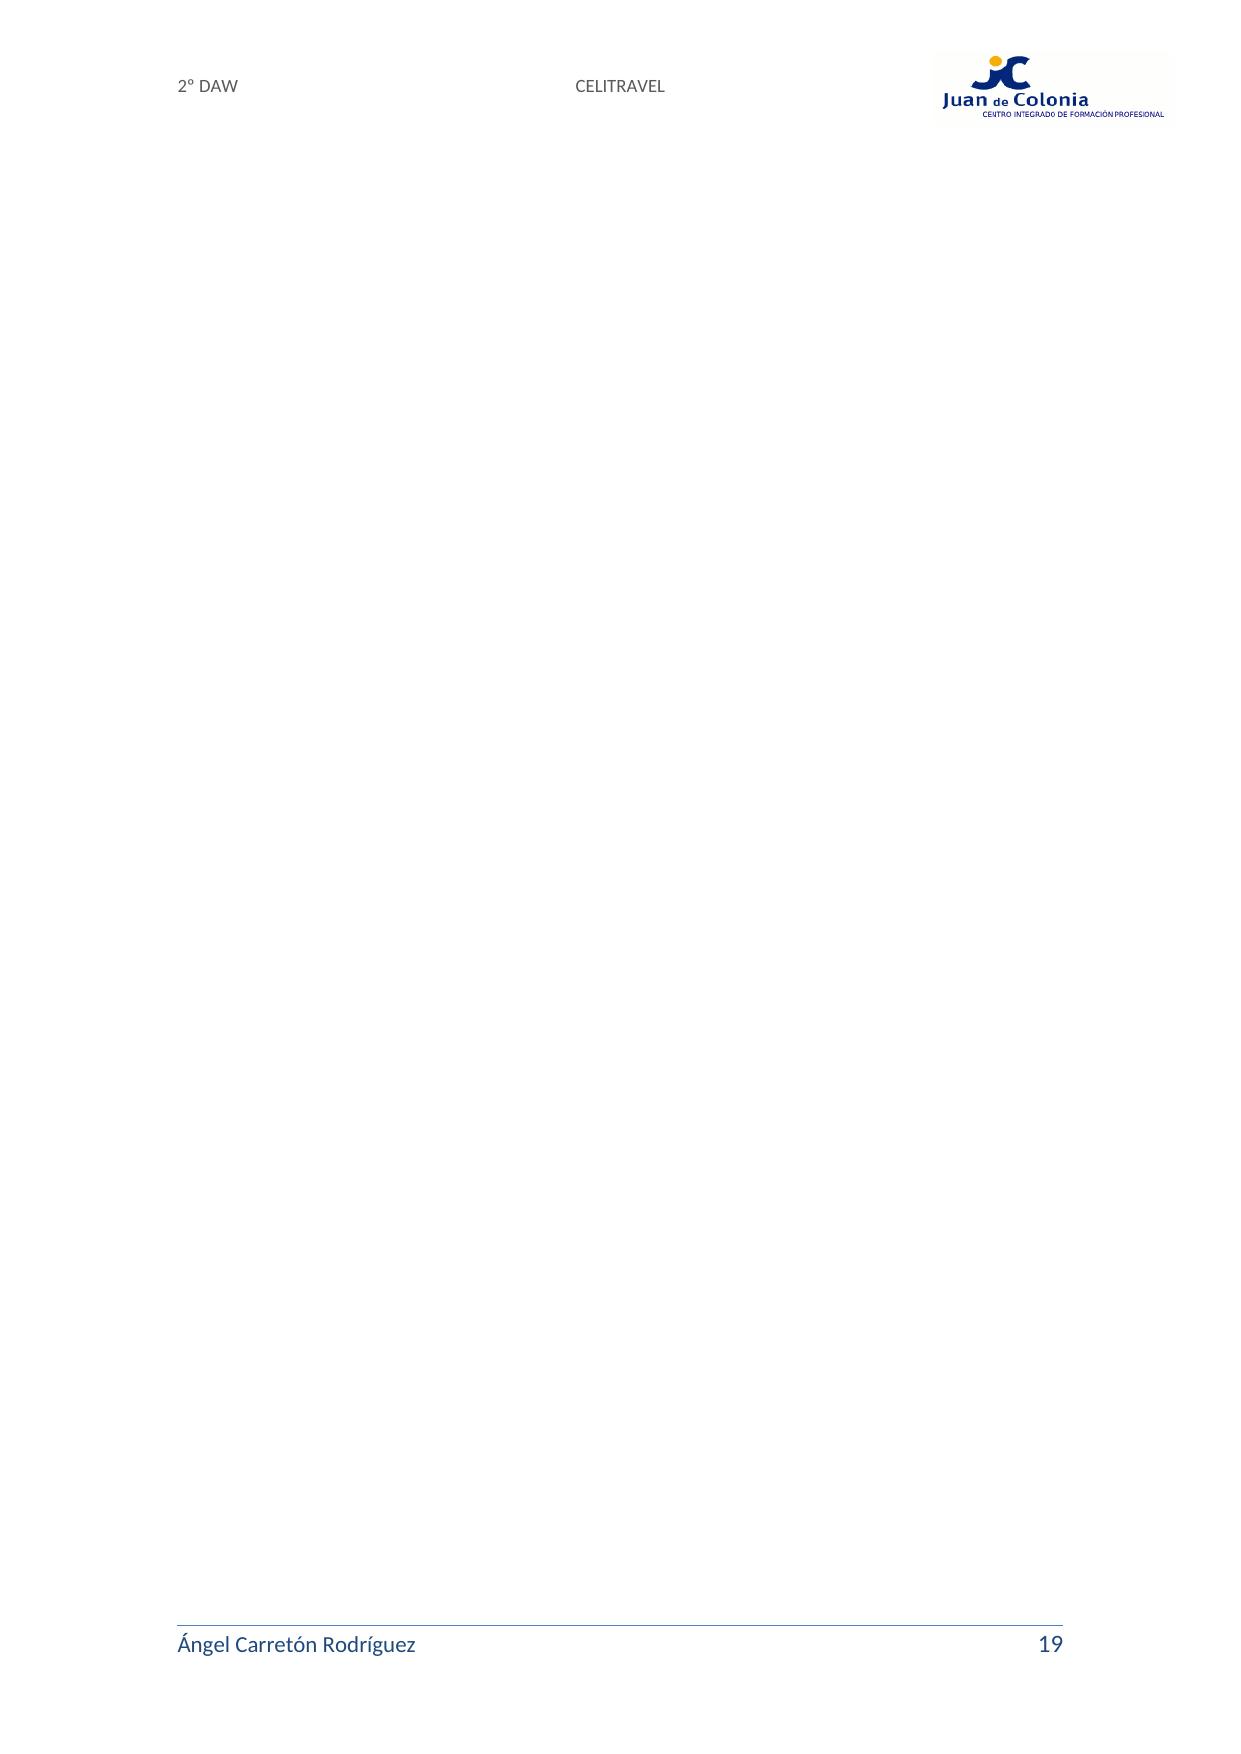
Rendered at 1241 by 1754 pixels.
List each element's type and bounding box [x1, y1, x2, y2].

picture [933, 51, 1175, 126]
